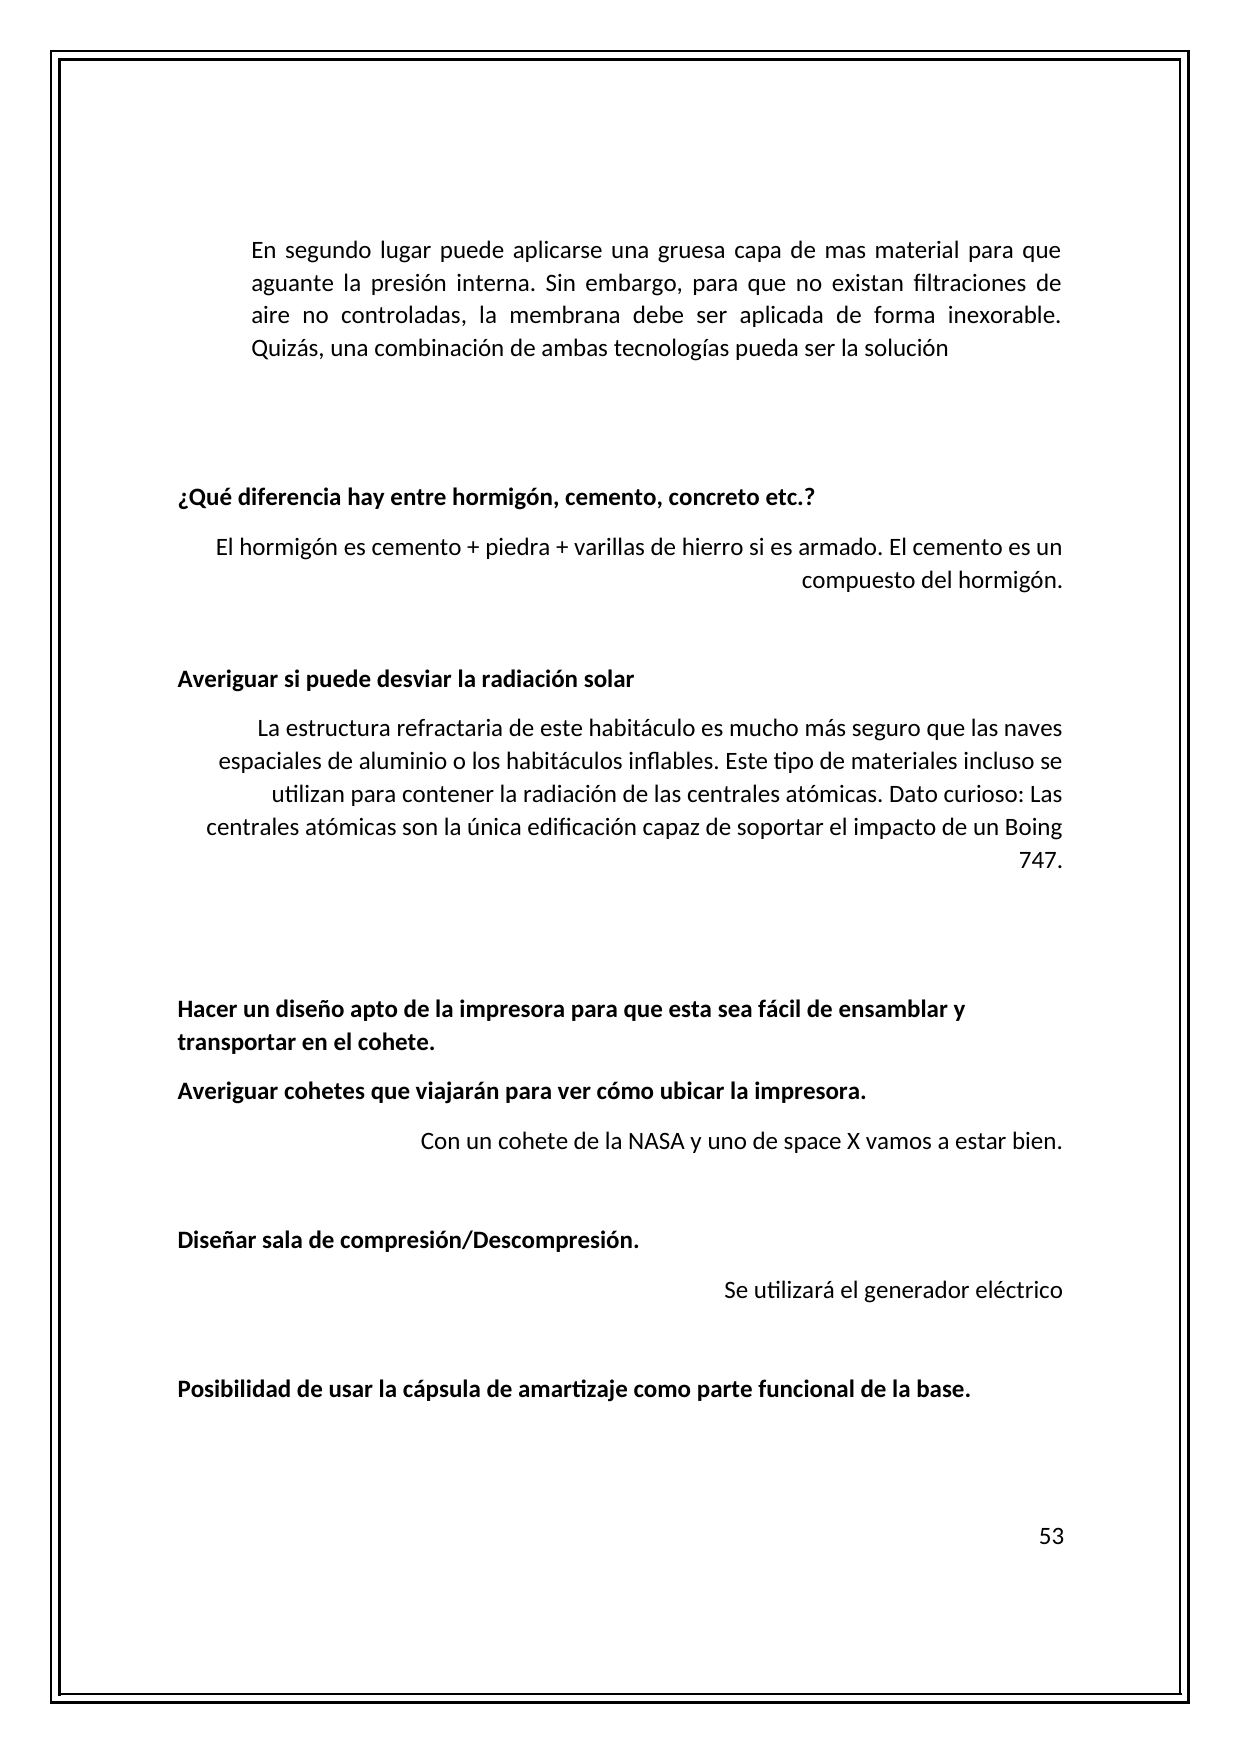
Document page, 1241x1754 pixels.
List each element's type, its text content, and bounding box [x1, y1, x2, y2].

text Diseñar sala de compresión/Descompresión. [177, 1224, 1063, 1255]
text El hormigón es cemento + piedra + varillas de hierro si es armado. El cemento es un compuesto del hormigón. [177, 531, 1063, 594]
text ¿Qué diferencia hay entre hormigón, cemento, concreto etc.? [177, 481, 1063, 512]
text Con un cohete de la NASA y uno de space X vamos a estar bien. [177, 1125, 1063, 1156]
text Posibilidad de usar la cápsula de amartizaje como parte funcional de la base. [177, 1373, 1063, 1403]
text Averiguar si puede desviar la radiación solar [177, 663, 1063, 693]
text Hacer un diseño apto de la impresora para que esta sea fácil de ensamblar y transportar en el cohete. [177, 993, 1063, 1056]
text En segundo lugar puede aplicarse una gruesa capa de mas material para que aguante la presión interna. Sin embargo, para que no existan filtraciones de aire no controladas, la membrana debe ser aplicada de forma inexorable. Quizás, una combinación de ambas tecnologías pueda ser la solución [251, 234, 1063, 363]
text La estructura refractaria de este habitáculo es mucho más seguro que las naves espaciales de aluminio o los habitáculos inflables. Este tipo de materiales incluso se utilizan para contener la radiación de las centrales atómicas. Dato curioso: Las centrales atómicas son la única edificación capaz de soportar el impacto de un Boing 747. [177, 713, 1063, 875]
text Averiguar cohetes que viajarán para ver cómo ubicar la impresora. [177, 1076, 1063, 1106]
text Se utilizará el generador eléctrico [177, 1274, 1063, 1304]
